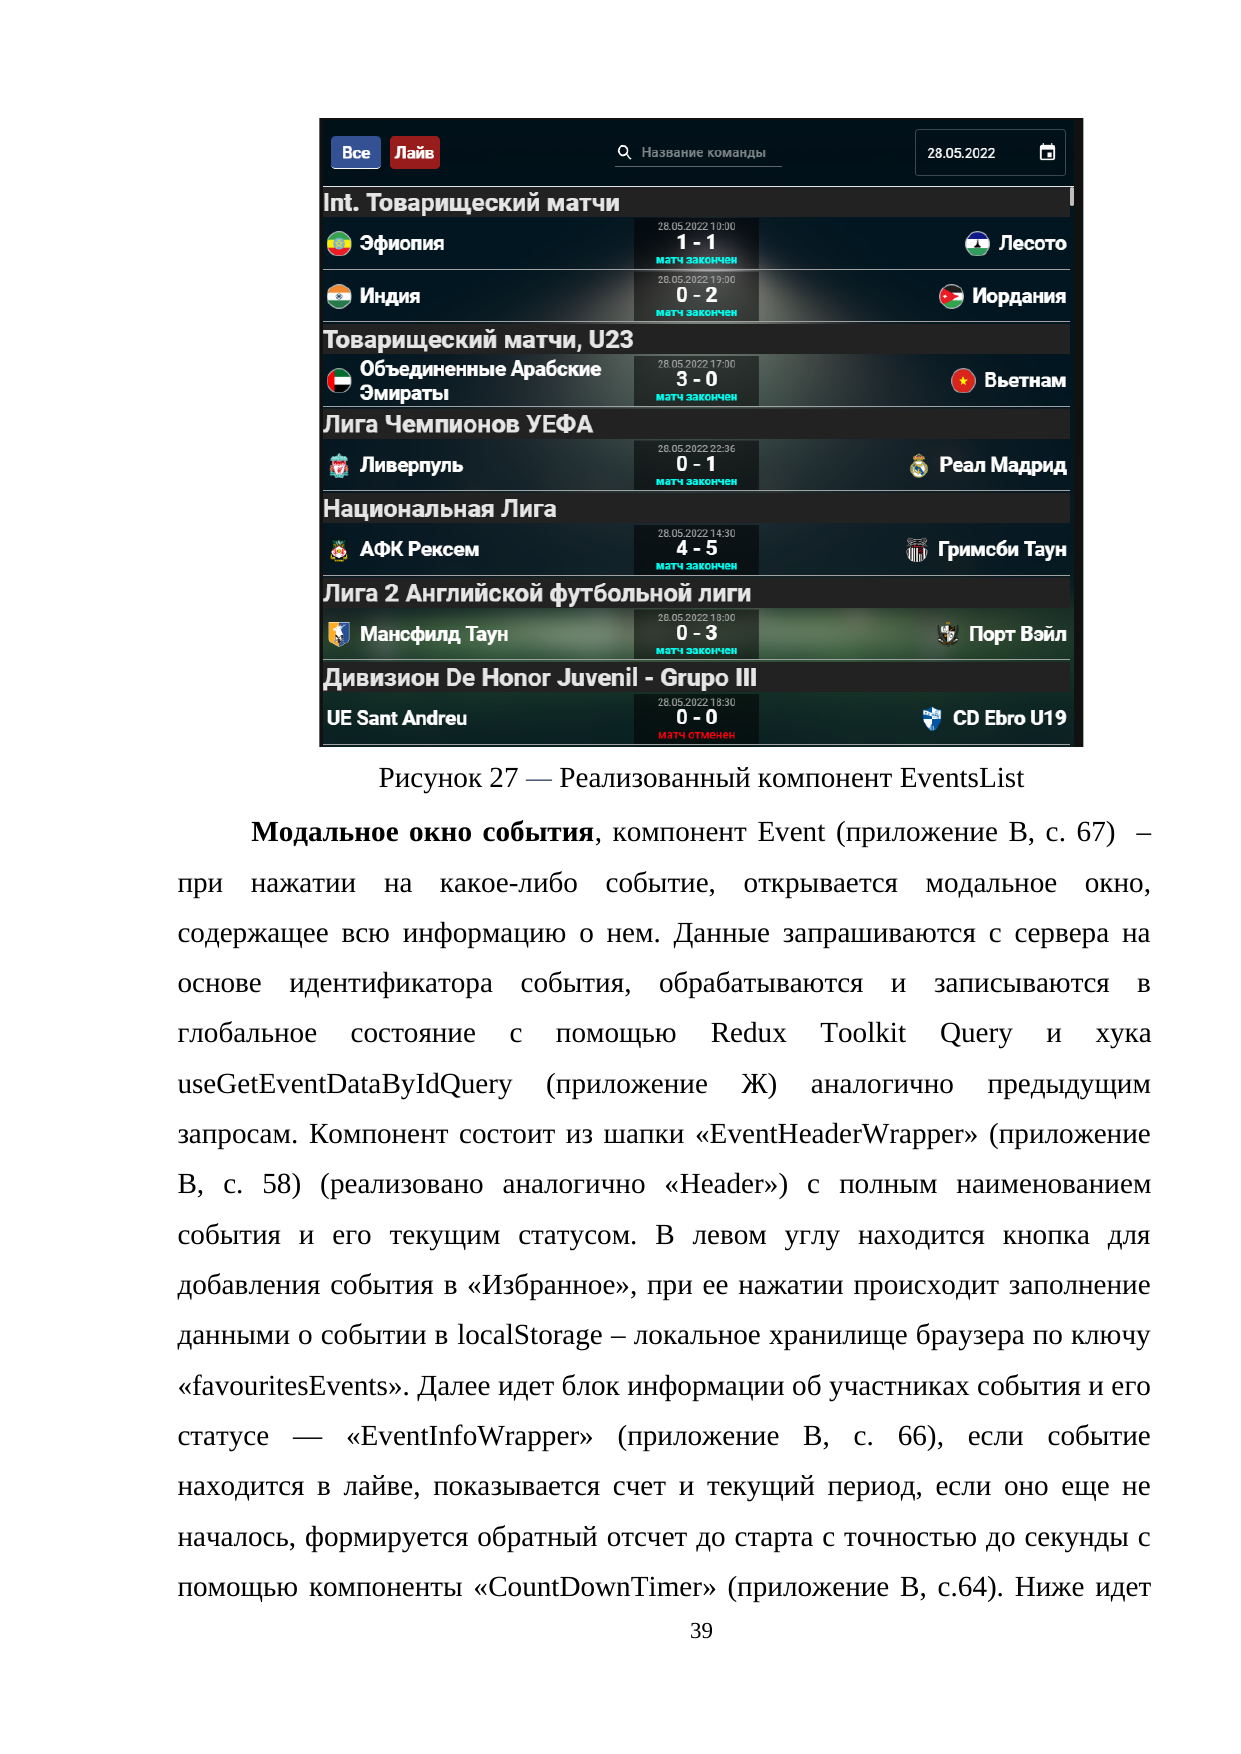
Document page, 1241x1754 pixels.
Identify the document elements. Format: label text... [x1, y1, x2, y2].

picture [319, 118, 1084, 747]
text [177, 814, 1152, 1603]
text Рисунок 27 — Реализованный компонент EventsList [177, 760, 1152, 793]
